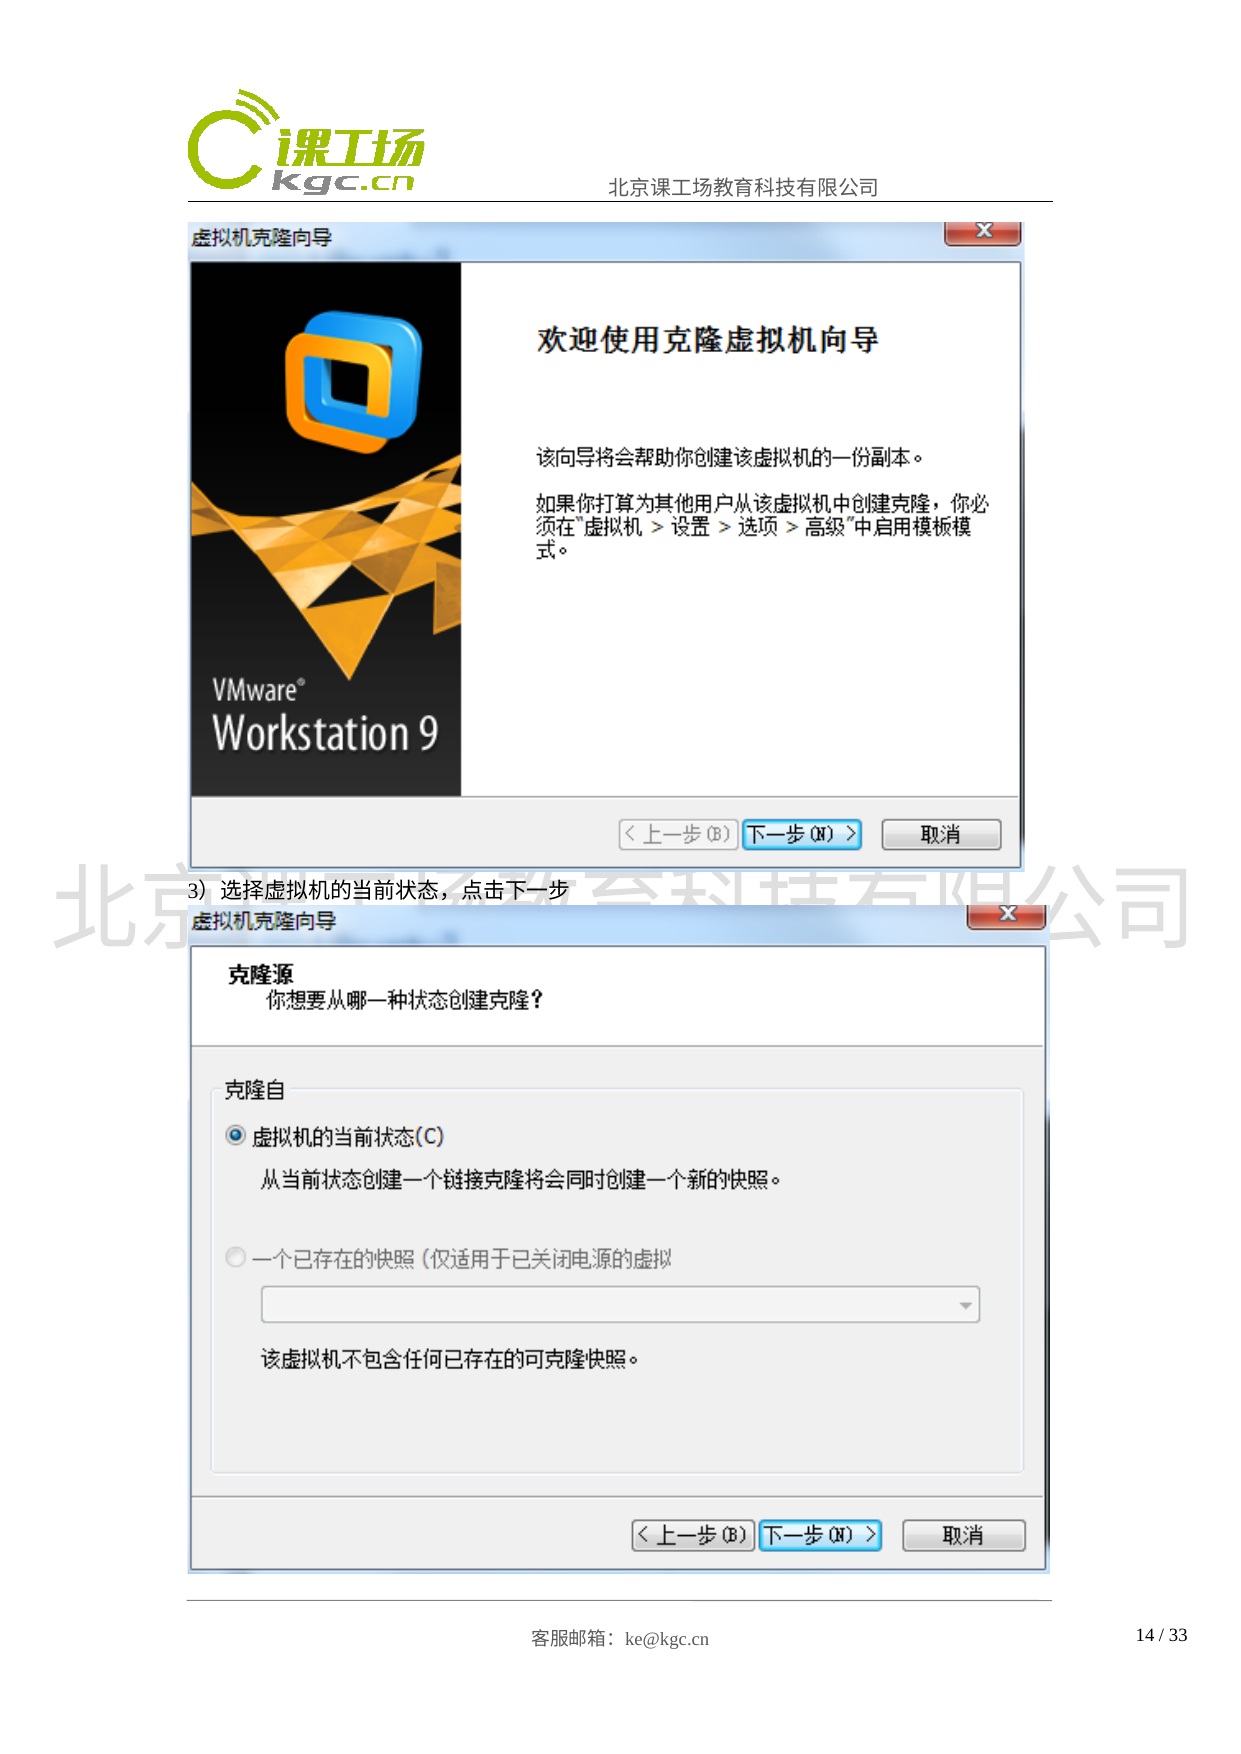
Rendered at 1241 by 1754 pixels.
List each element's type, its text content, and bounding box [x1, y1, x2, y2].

text 3）选择虚拟机的当前状态，点击下一步 [187, 873, 1053, 905]
picture [187, 88, 425, 195]
picture [187, 905, 1050, 1574]
picture [187, 222, 1025, 872]
